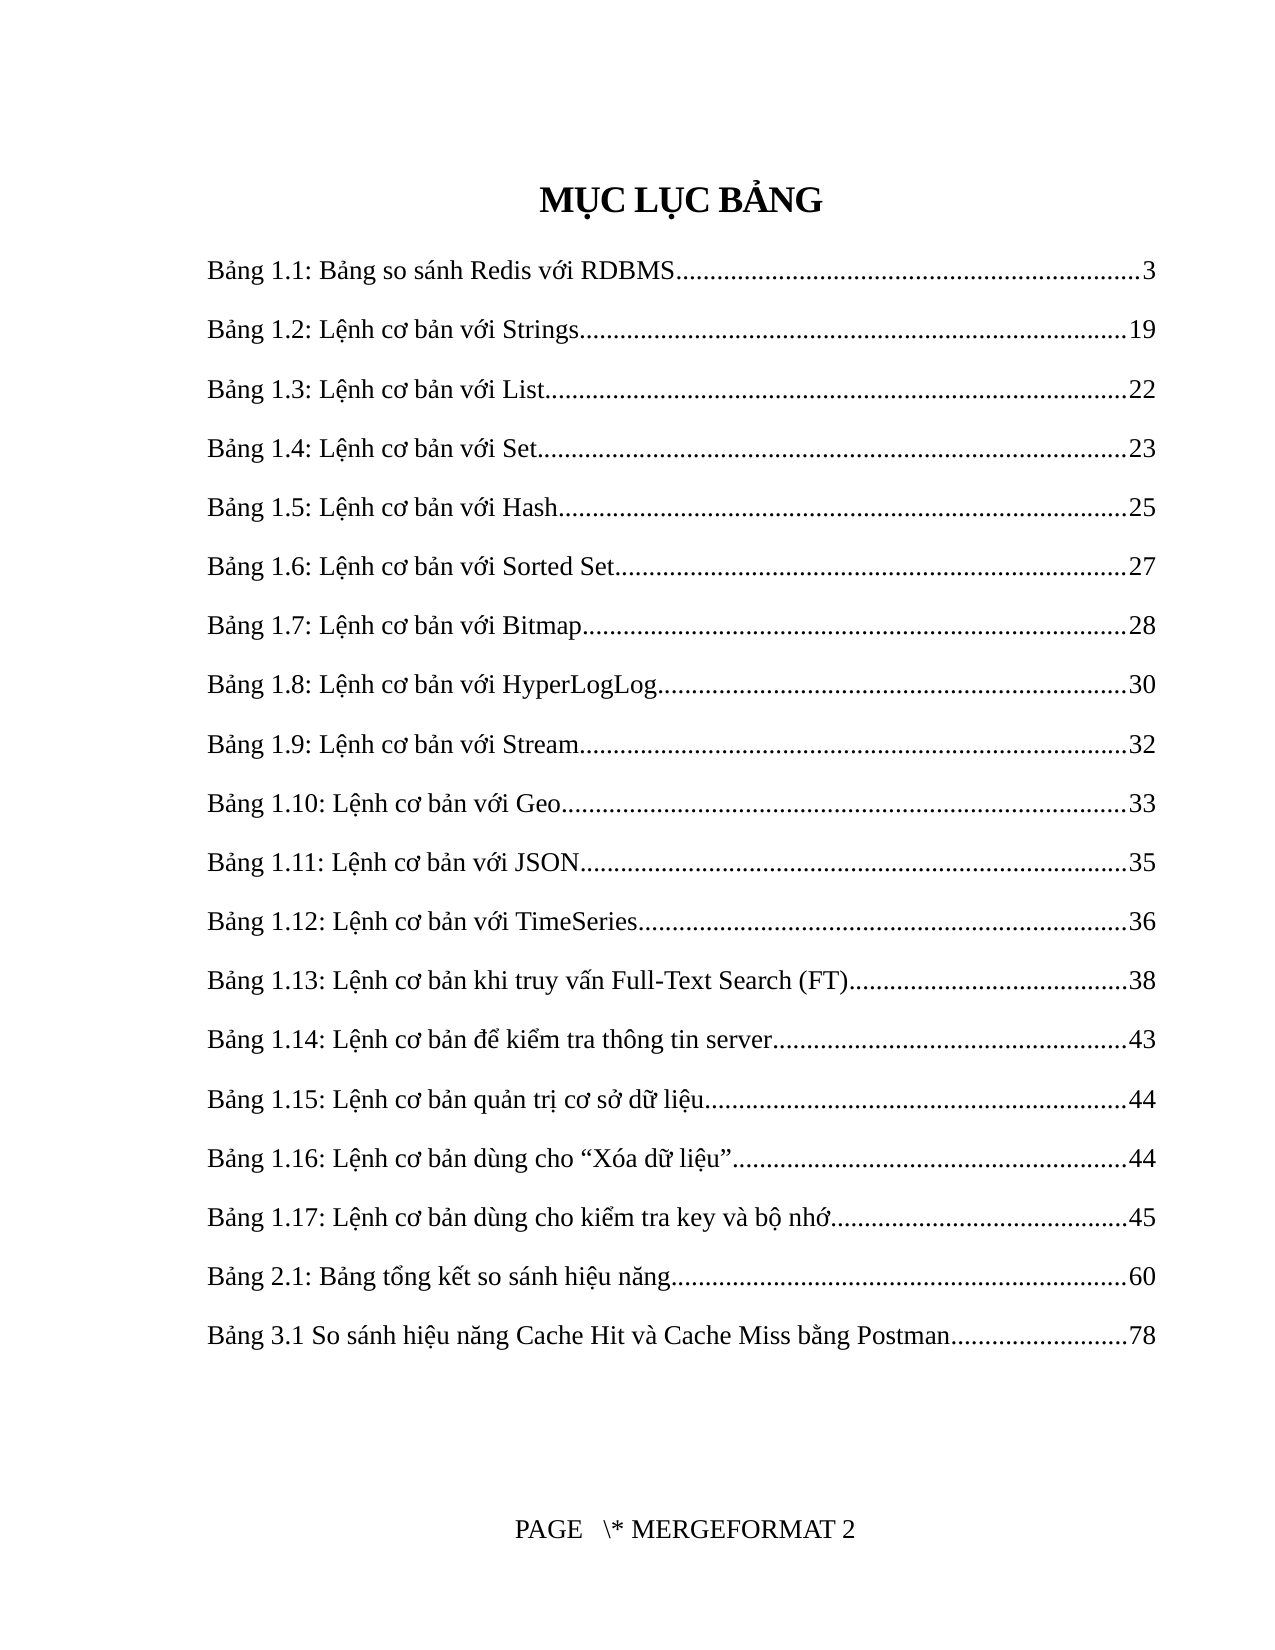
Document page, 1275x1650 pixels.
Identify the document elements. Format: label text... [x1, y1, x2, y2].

text Bảng 1.7: Lệnh cơ bản với Bitmap 28 [207, 609, 1157, 641]
text Bảng 1.5: Lệnh cơ bản với Hash 25 [207, 491, 1157, 522]
text Bảng 1.15: Lệnh cơ bản quản trị cơ sở dữ liệu 44 [207, 1083, 1157, 1114]
text Bảng 1.10: Lệnh cơ bản với Geo 33 [207, 787, 1157, 818]
text Bảng 1.8: Lệnh cơ bản với HyperLogLog 30 [207, 668, 1157, 700]
text Bảng 3.1 So sánh hiệu năng Cache Hit và Cache Miss bằng Postman 78 [207, 1319, 1157, 1351]
text Bảng 1.2: Lệnh cơ bản với Strings 19 [207, 313, 1157, 345]
text Bảng 1.13: Lệnh cơ bản khi truy vấn Full-Text Search (FT) 38 [207, 964, 1157, 996]
text Bảng 1.9: Lệnh cơ bản với Stream 32 [207, 728, 1157, 759]
text Bảng 1.14: Lệnh cơ bản để kiểm tra thông tin server 43 [207, 1023, 1157, 1055]
text Bảng 1.11: Lệnh cơ bản với JSON 35 [207, 846, 1157, 877]
text Bảng 1.1: Bảng so sánh Redis với RDBMS 3 [207, 254, 1157, 286]
text Bảng 1.12: Lệnh cơ bản với TimeSeries 36 [207, 905, 1157, 936]
title MỤC LỤC BẢNG [207, 177, 1157, 220]
text Bảng 1.6: Lệnh cơ bản với Sorted Set 27 [207, 550, 1157, 581]
text Bảng 1.17: Lệnh cơ bản dùng cho kiểm tra key và bộ nhớ 45 [207, 1201, 1157, 1232]
text Bảng 2.1: Bảng tổng kết so sánh hiệu năng 60 [207, 1260, 1157, 1291]
text Bảng 1.16: Lệnh cơ bản dùng cho “Xóa dữ liệu” 44 [207, 1142, 1157, 1173]
text Bảng 1.3: Lệnh cơ bản với List 22 [207, 373, 1157, 404]
text Bảng 1.4: Lệnh cơ bản với Set 23 [207, 432, 1157, 463]
